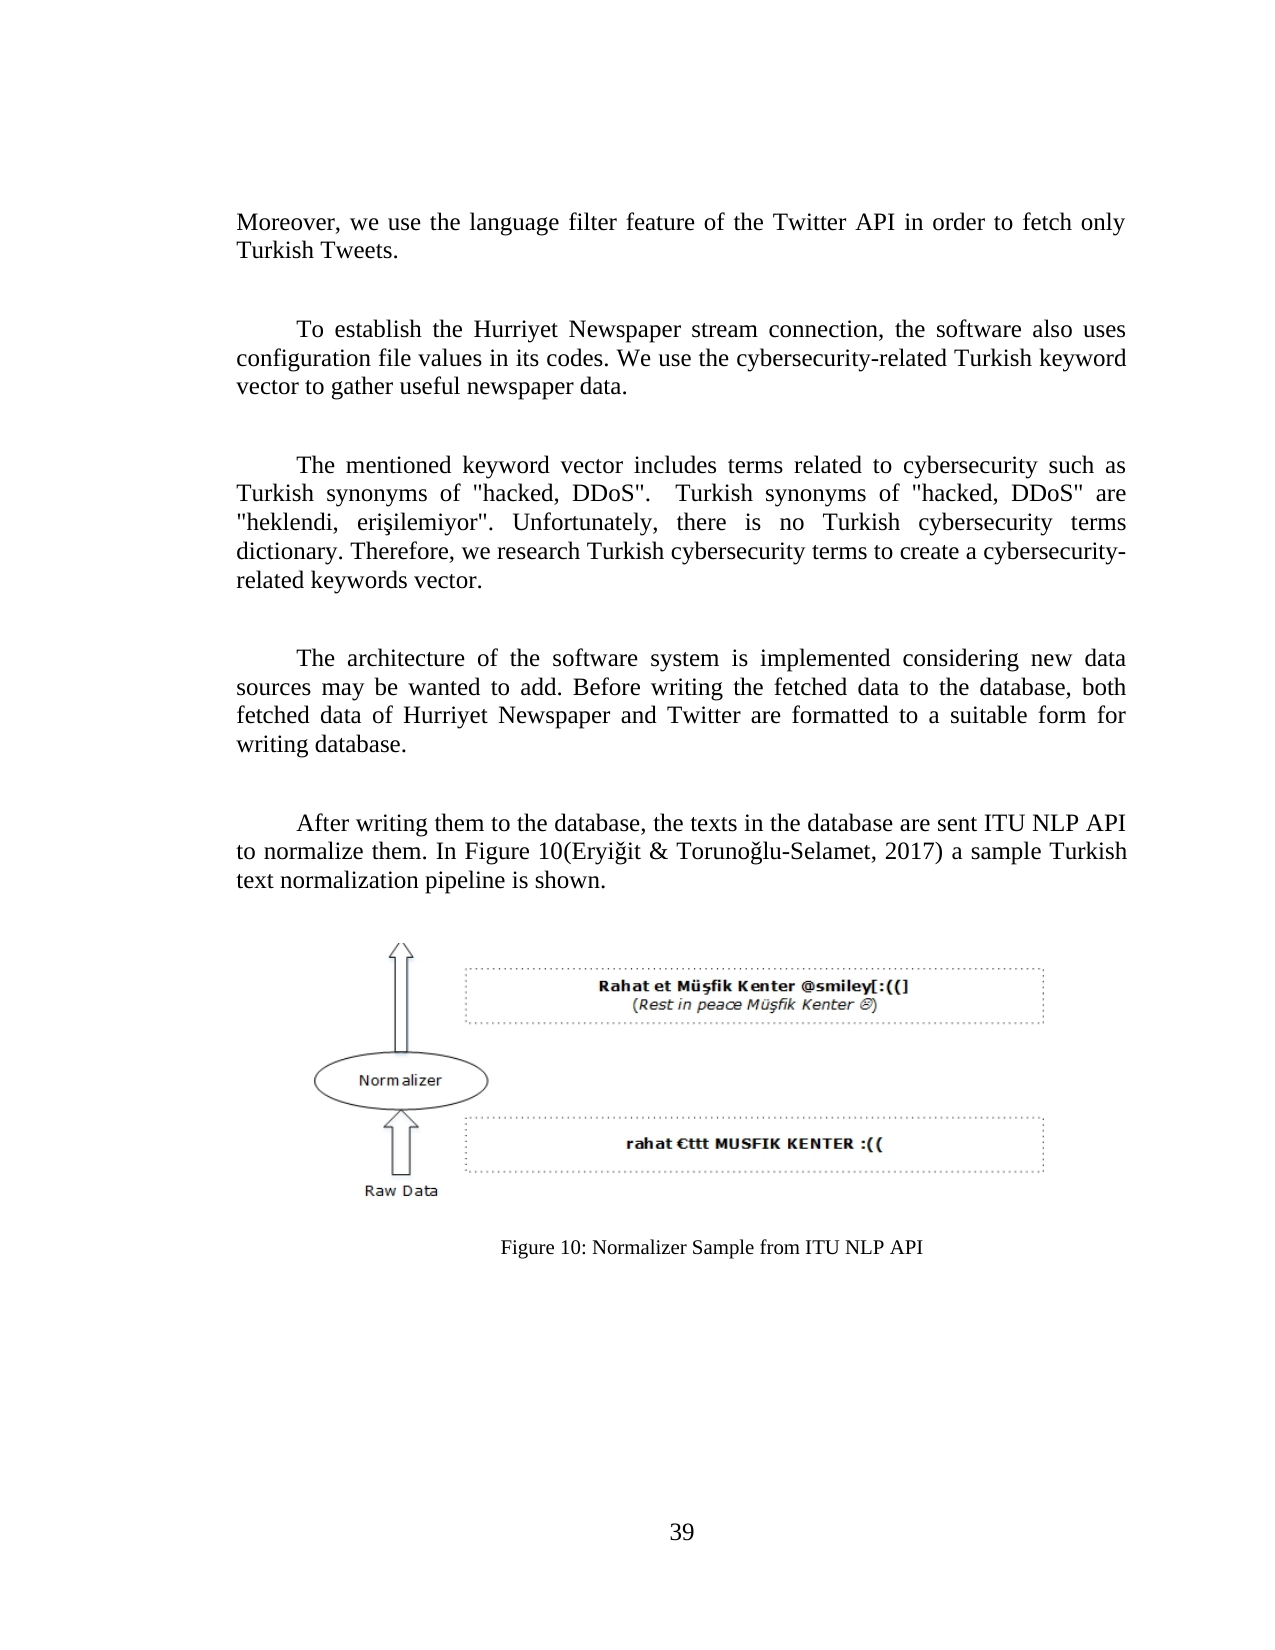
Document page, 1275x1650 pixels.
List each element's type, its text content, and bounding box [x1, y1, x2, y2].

text The architecture of the software system is implemented considering new data sources may be wanted to add. Before writing the fetched data to the database, both fetched data of Hurriyet Newspaper and Twitter are formatted to a suitable form for writing database. [236, 643, 1127, 758]
text Figure 10: Normalizer Sample from ITU NLP API [236, 1235, 1127, 1259]
text The mentioned keyword vector includes terms related to cybersecurity such as Turkish synonyms of "hacked, DDoS". Turkish synonyms of "hacked, DDoS" are "heklendi, erişilemiyor". Unfortunately, there is no Turkish cybersecurity terms dictionary. Therefore, we research Turkish cybersecurity terms to create a cybersecurity-related keywords vector. [236, 450, 1127, 593]
text After writing them to the database, the texts in the database are sent ITU NLP API to normalize them. In Figure 10(Eryiǧit & Torunoǧlu-Selamet, 2017) a sample Turkish text normalization pipeline is shown. [236, 808, 1127, 894]
text To establish the Hurriyet Newspaper stream connection, the software also uses configuration file values in its codes. We use the cybersecurity-related Turkish keyword vector to gather useful newspaper data. [236, 314, 1127, 400]
picture [296, 943, 1052, 1211]
